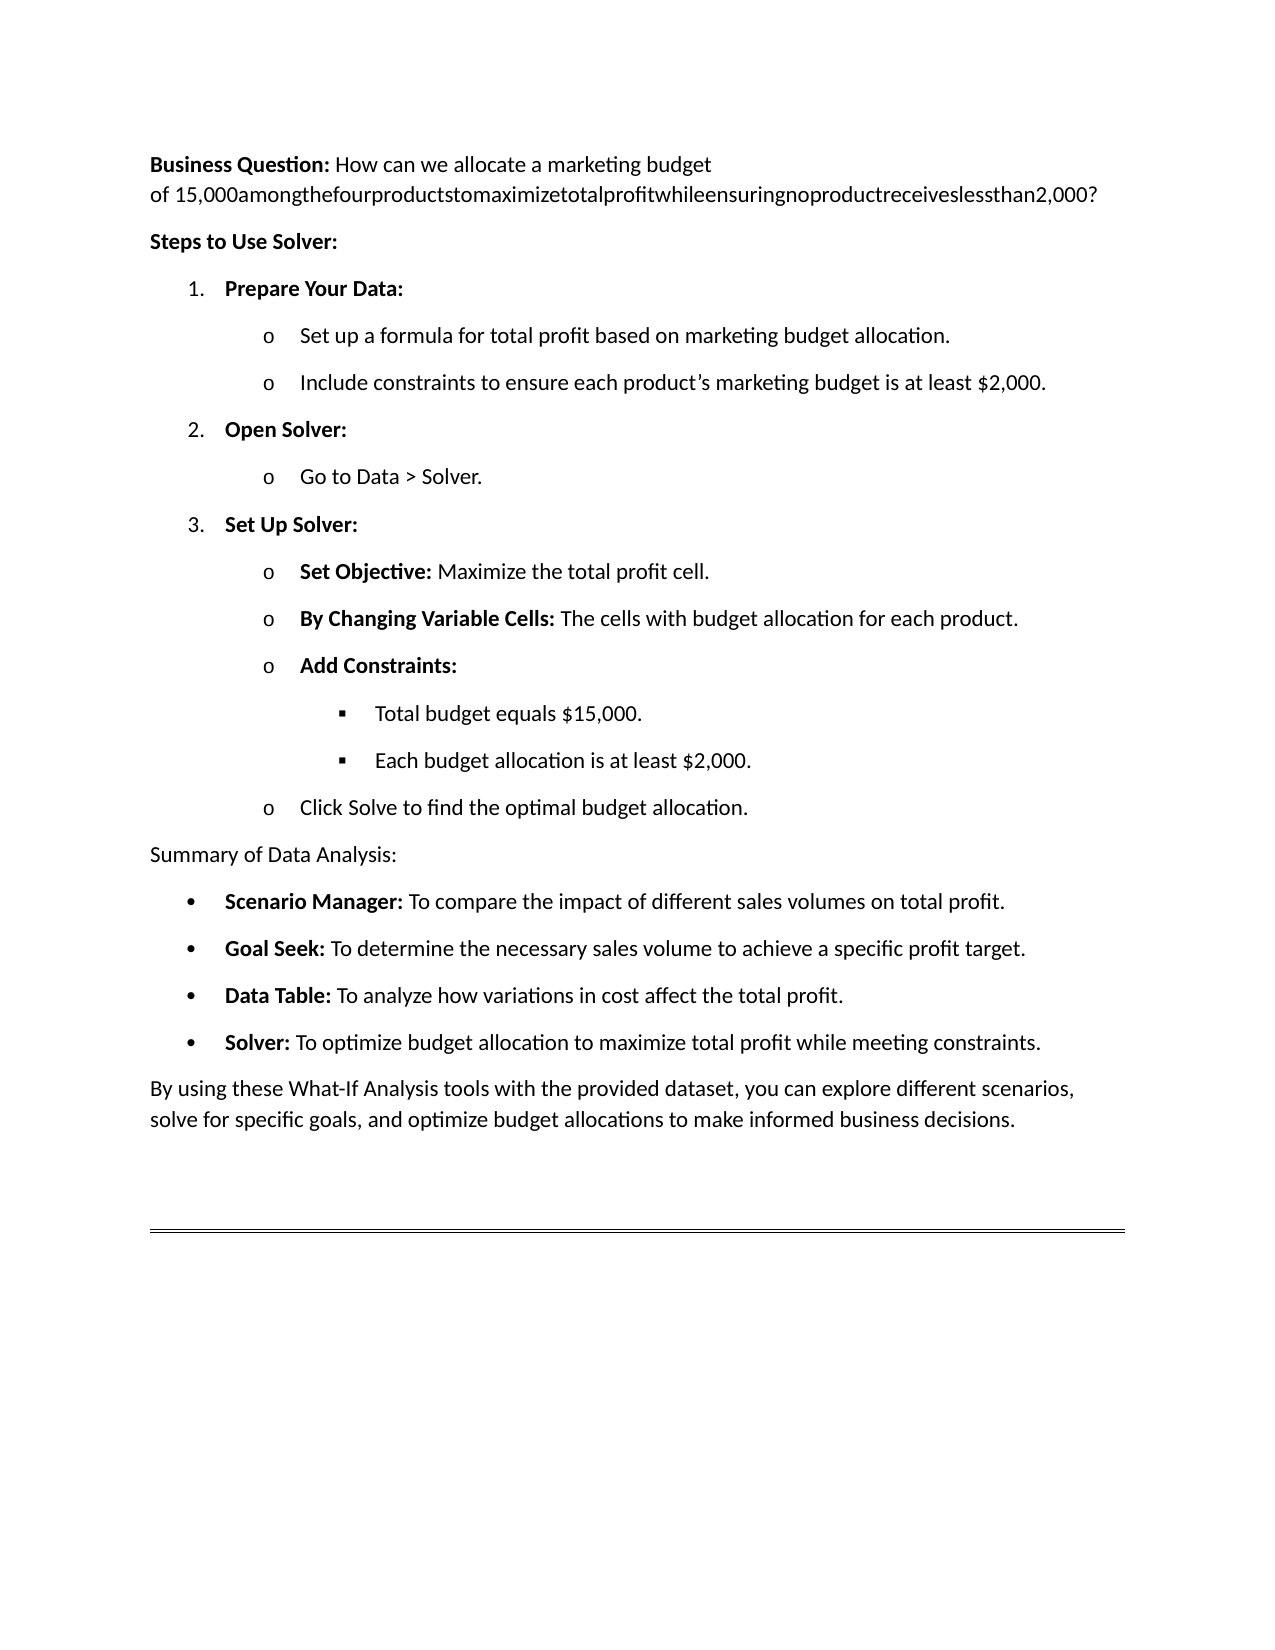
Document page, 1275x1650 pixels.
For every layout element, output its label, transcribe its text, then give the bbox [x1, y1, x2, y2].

list Click Solve to find the optimal budget allocation. [262, 793, 1125, 821]
list Goal Seek: To determine the necessary sales volume to achieve a specific profit target. [187, 934, 1125, 962]
list By Changing Variable Cells: The cells with budget allocation for each product. [262, 604, 1125, 633]
list Go to Data > Solver. [262, 462, 1125, 491]
list Each budget allocation is at least $2,000. [337, 746, 1125, 774]
list Scenario Manager: To compare the impact of different sales volumes on total profit. [187, 887, 1125, 915]
list Include constraints to ensure each product’s marketing budget is at least $2,000. [262, 368, 1125, 397]
text Business Question: How can we allocate a marketing budget of 15,000amongthefourproductstomaximizetotalprofitwhileensuringnoproductreceiveslessthan2,000? [150, 150, 1125, 208]
list Set up a formula for total profit based on marketing budget allocation. [262, 321, 1125, 349]
list Set Up Solver: [187, 510, 1125, 538]
list Add Constraints: [262, 652, 1125, 680]
list Data Table: To analyze how variations in cost affect the total profit. [187, 981, 1125, 1009]
list Set Objective: Maximize the total profit cell. [262, 557, 1125, 585]
text Steps to Use Solver: [150, 227, 1125, 255]
list Solver: To optimize budget allocation to maximize total profit while meeting constraints. [187, 1028, 1125, 1056]
text Summary of Data Analysis: [150, 840, 1125, 868]
list Prepare Your Data: [187, 274, 1125, 302]
list Total budget equals $15,000. [337, 699, 1125, 727]
text By using these What-If Analysis tools with the provided dataset, you can explore different scenarios, solve for specific goals, and optimize budget allocations to make informed business decisions. [150, 1074, 1125, 1133]
list Open Solver: [187, 416, 1125, 444]
